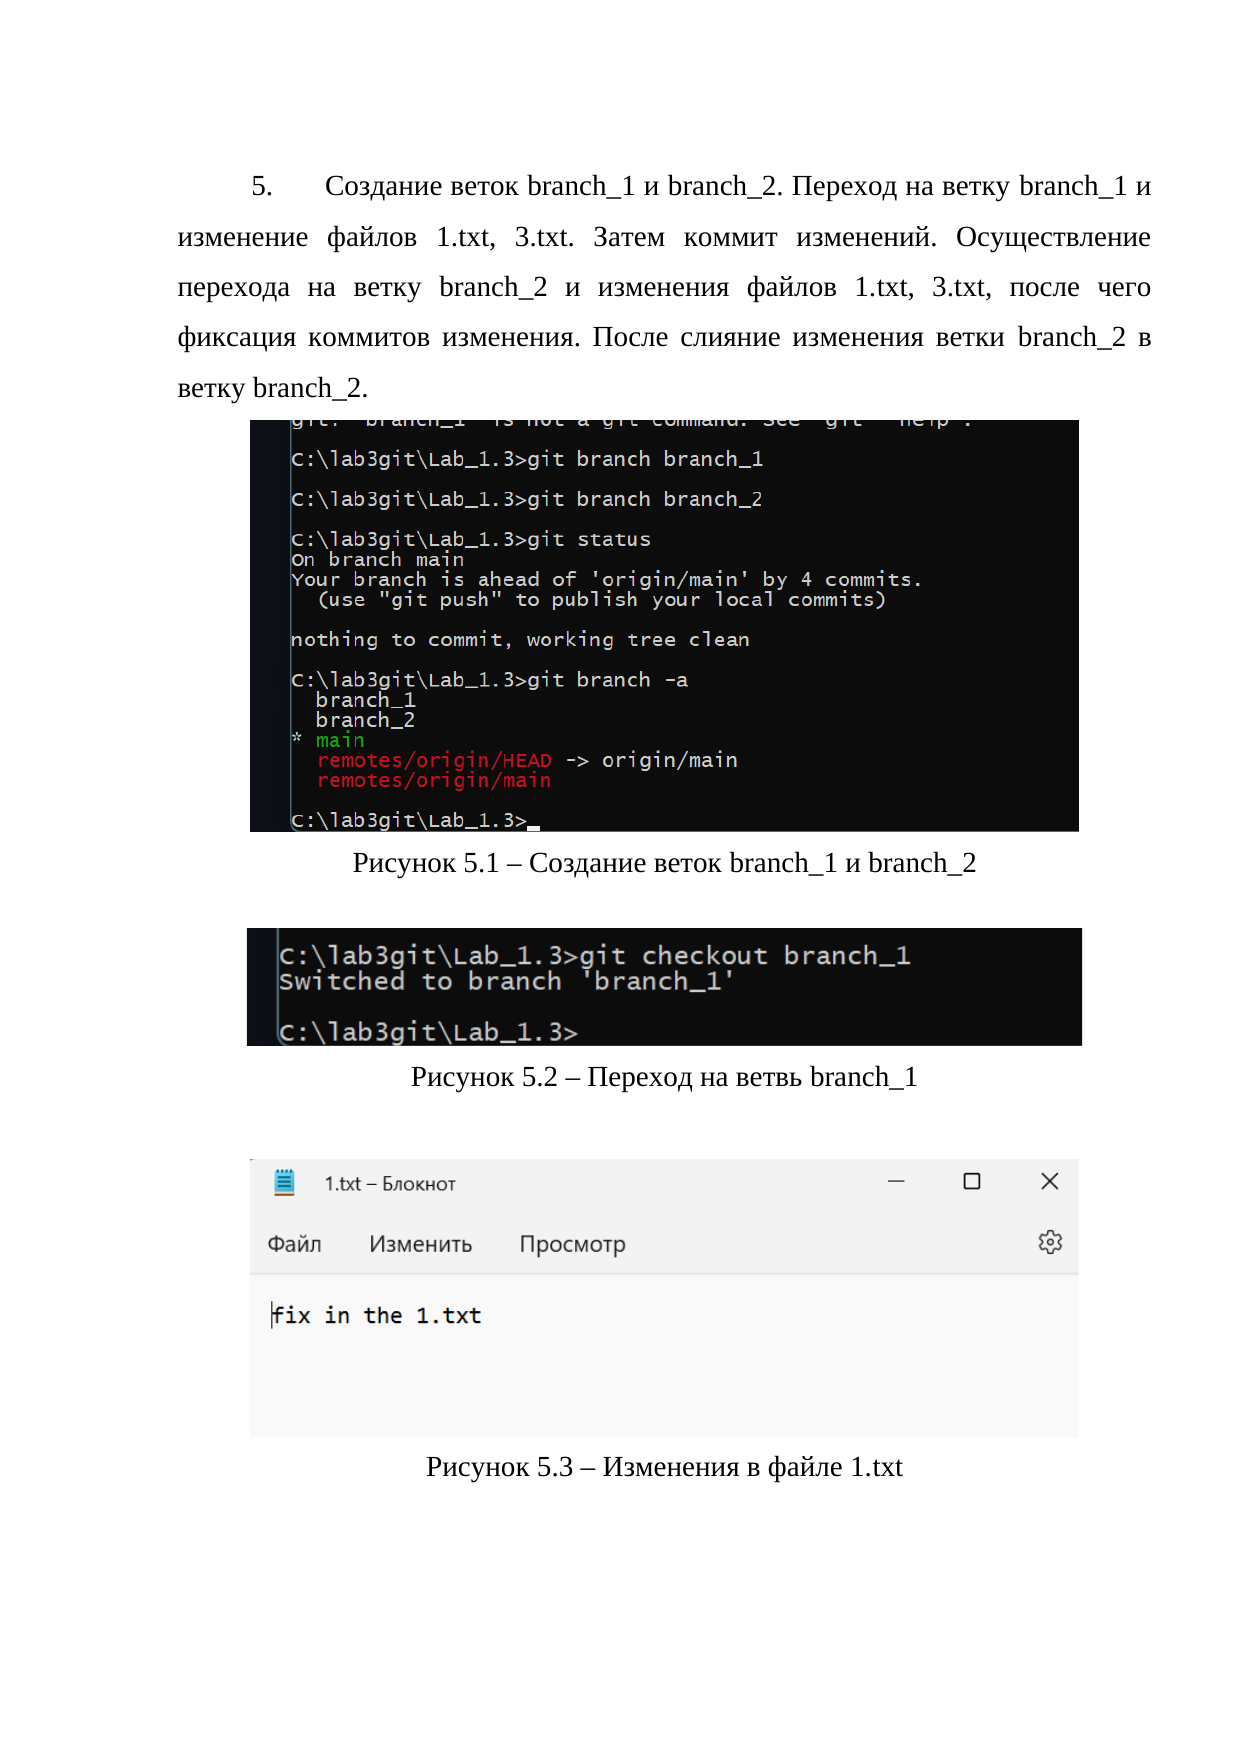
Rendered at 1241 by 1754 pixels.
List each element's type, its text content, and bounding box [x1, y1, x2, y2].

list Рисунок 5.1 – Создание веток branch_1 и branch_2 [177, 845, 1152, 878]
picture [250, 1159, 1079, 1437]
picture [246, 928, 1083, 1046]
list Создание веток branch_1 и branch_2. Переход на ветку branch_1 и изменение файлов 1.txt, 3.txt. Затем коммит изменений. Осуществление перехода на ветку branch_2 и изменения файлов 1.txt, 3.txt, после чего фиксация коммитов изменения. После слияние изменения ветки branch_2 в ветку branch_2. [177, 168, 1152, 403]
list Рисунок 5.2 – Переход на ветвь branch_1 [177, 1059, 1152, 1092]
picture [250, 420, 1079, 832]
list Рисунок 5.3 – Изменения в файле 1.txt [177, 1449, 1152, 1483]
